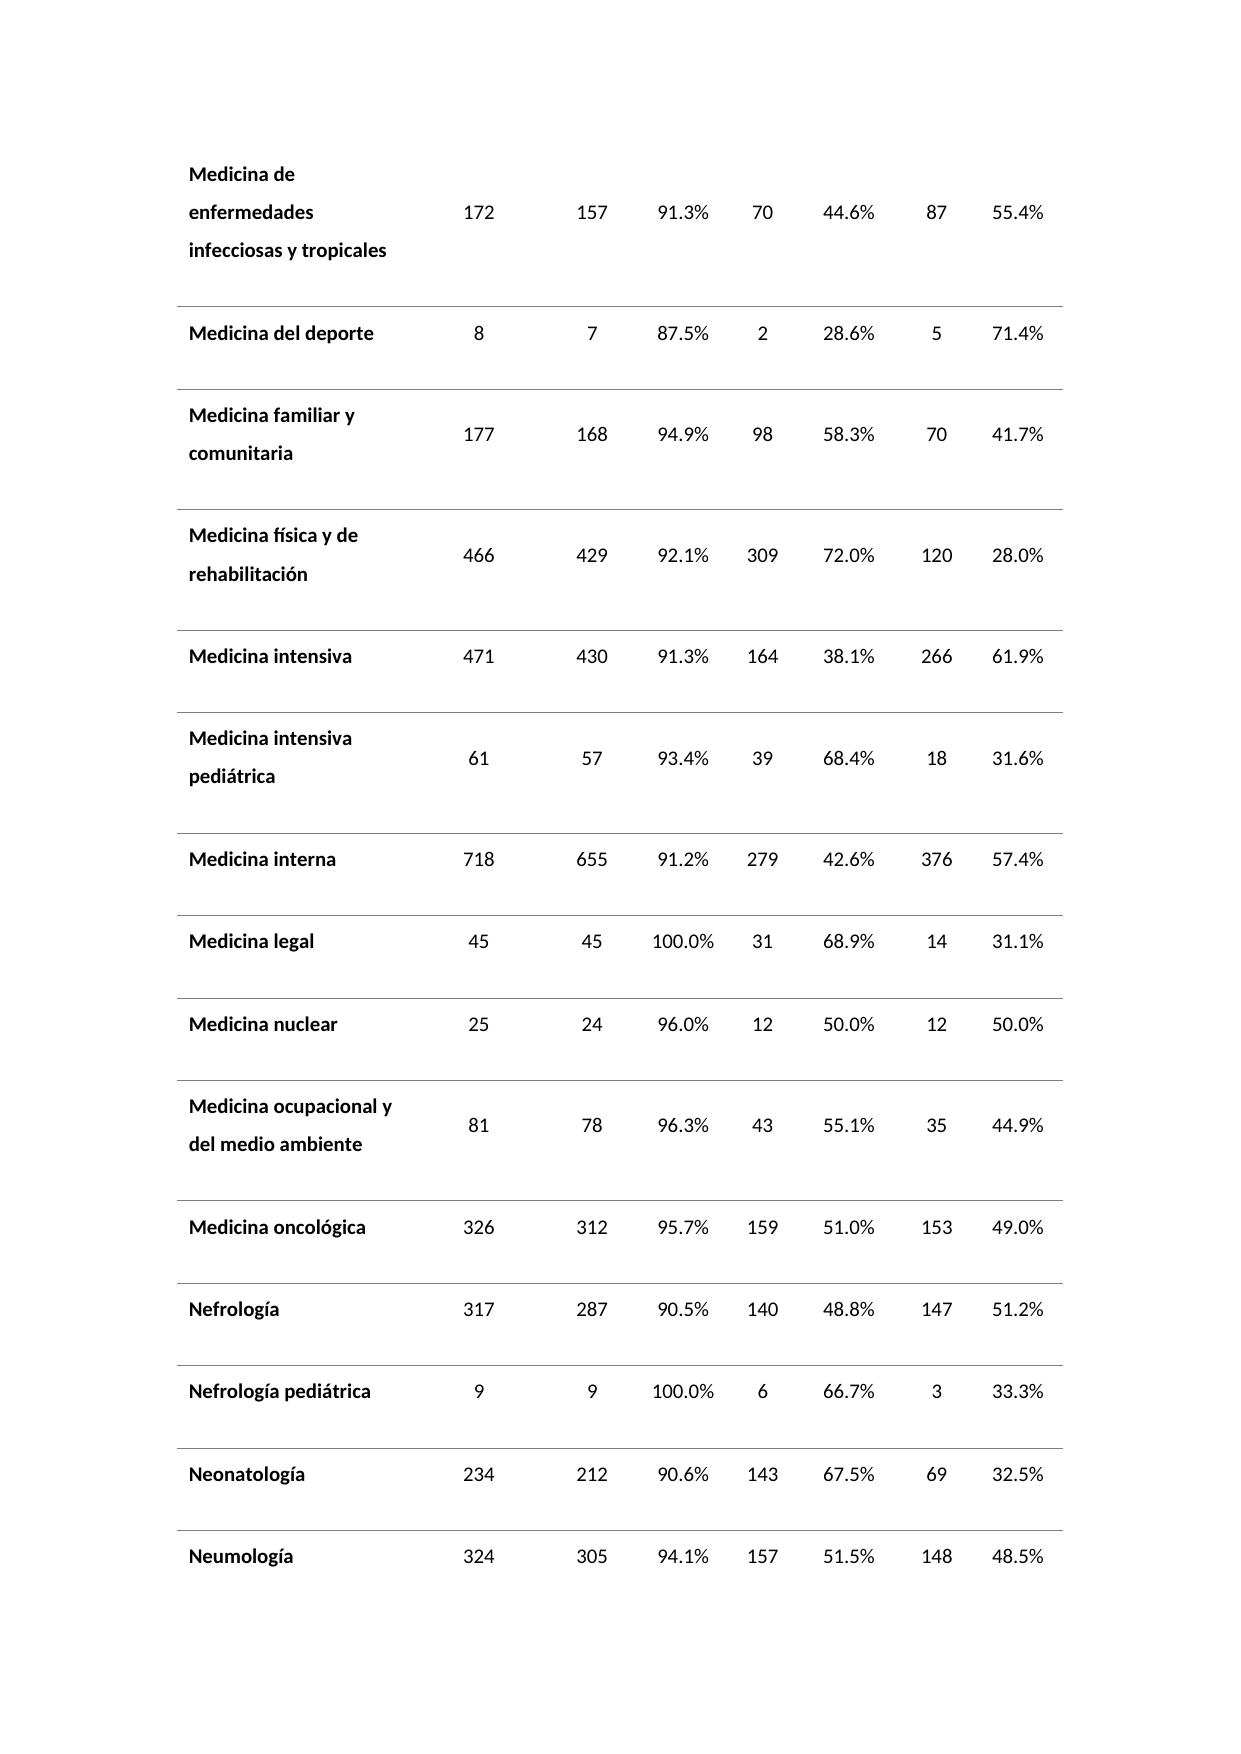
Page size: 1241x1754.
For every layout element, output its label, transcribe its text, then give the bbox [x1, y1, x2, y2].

table_cell 49.0% [973, 1201, 1063, 1283]
table_cell 8 [411, 307, 546, 389]
table_cell Medicina legal [177, 916, 411, 997]
table_cell 9 [546, 1366, 638, 1447]
table_cell 172 [411, 148, 546, 306]
table_cell 98 [728, 390, 797, 509]
table_cell Medicina del deporte [177, 307, 411, 389]
table_cell 69 [901, 1449, 972, 1530]
table_cell 71.4% [973, 307, 1063, 389]
table_cell 87.5% [638, 307, 728, 389]
table_cell 429 [546, 510, 638, 630]
table_cell 91.3% [638, 631, 728, 712]
table_cell 430 [546, 631, 638, 712]
table_cell 50.0% [797, 999, 901, 1080]
table_cell 718 [411, 834, 546, 915]
table_cell 376 [901, 834, 972, 915]
table_cell 120 [901, 510, 972, 630]
table_cell 68.4% [797, 713, 901, 833]
table_cell 2 [728, 307, 797, 389]
table_cell 35 [901, 1081, 972, 1200]
table_cell 44.9% [973, 1081, 1063, 1200]
table_cell 28.0% [973, 510, 1063, 630]
table_cell 234 [411, 1449, 546, 1530]
table_cell 168 [546, 390, 638, 509]
table_cell 57 [546, 713, 638, 833]
table_cell 58.3% [797, 390, 901, 509]
table_cell Neonatología [177, 1449, 411, 1530]
table_cell 6 [728, 1366, 797, 1447]
table_cell 90.5% [638, 1284, 728, 1365]
table_cell 305 [546, 1531, 638, 1569]
table_cell 18 [901, 713, 972, 833]
table_cell 266 [901, 631, 972, 712]
table_cell 31 [728, 916, 797, 997]
table_cell Medicina intensiva [177, 631, 411, 712]
table_cell 471 [411, 631, 546, 712]
table_cell 28.6% [797, 307, 901, 389]
table_cell 96.0% [638, 999, 728, 1080]
table_cell 31.6% [973, 713, 1063, 833]
table_cell 24 [546, 999, 638, 1080]
table_cell 324 [411, 1531, 546, 1569]
table_cell 61 [411, 713, 546, 833]
table_cell 91.2% [638, 834, 728, 915]
table_cell 9 [411, 1366, 546, 1447]
table_cell 31.1% [973, 916, 1063, 997]
table_cell 279 [728, 834, 797, 915]
table_cell Medicina intensiva pediátrica [177, 713, 411, 833]
table_cell 177 [411, 390, 546, 509]
table_cell 41.7% [973, 390, 1063, 509]
table_cell 78 [546, 1081, 638, 1200]
table_cell 143 [728, 1449, 797, 1530]
table_cell 466 [411, 510, 546, 630]
table_cell 655 [546, 834, 638, 915]
table_cell 96.3% [638, 1081, 728, 1200]
table_cell 51.2% [973, 1284, 1063, 1365]
table_cell 61.9% [973, 631, 1063, 712]
table_cell 70 [901, 390, 972, 509]
table_cell 12 [901, 999, 972, 1080]
table_cell 38.1% [797, 631, 901, 712]
table_cell 12 [728, 999, 797, 1080]
table_cell 7 [546, 307, 638, 389]
table_cell 5 [901, 307, 972, 389]
table_cell 25 [411, 999, 546, 1080]
table_cell 44.6% [797, 148, 901, 306]
table_cell 94.1% [638, 1531, 728, 1569]
table_cell 147 [901, 1284, 972, 1365]
table_cell Nefrología pediátrica [177, 1366, 411, 1447]
table_cell 87 [901, 148, 972, 306]
table_cell 312 [546, 1201, 638, 1283]
table_cell 68.9% [797, 916, 901, 997]
table_cell 95.7% [638, 1201, 728, 1283]
table_cell 32.5% [973, 1449, 1063, 1530]
table_cell 48.5% [973, 1531, 1063, 1569]
table_cell 140 [728, 1284, 797, 1365]
table_cell Nefrología [177, 1284, 411, 1365]
table_cell 309 [728, 510, 797, 630]
table_cell 51.0% [797, 1201, 901, 1283]
table_cell 42.6% [797, 834, 901, 915]
table_cell 164 [728, 631, 797, 712]
table_cell Medicina ocupacional y del medio ambiente [177, 1081, 411, 1200]
table_cell 50.0% [973, 999, 1063, 1080]
table_cell 55.4% [973, 148, 1063, 306]
table_cell 212 [546, 1449, 638, 1530]
table_cell 92.1% [638, 510, 728, 630]
table_cell 81 [411, 1081, 546, 1200]
table_cell 287 [546, 1284, 638, 1365]
table_cell 317 [411, 1284, 546, 1365]
table_cell 66.7% [797, 1366, 901, 1447]
table_cell Medicina de enfermedades infecciosas y tropicales [177, 148, 411, 306]
table_cell 45 [546, 916, 638, 997]
table_cell 43 [728, 1081, 797, 1200]
table_cell 93.4% [638, 713, 728, 833]
table_cell 55.1% [797, 1081, 901, 1200]
table_cell 326 [411, 1201, 546, 1283]
table_cell Medicina familiar y comunitaria [177, 390, 411, 509]
table_cell 57.4% [973, 834, 1063, 915]
table_cell Medicina física y de rehabilitación [177, 510, 411, 630]
table_cell 14 [901, 916, 972, 997]
table_cell 159 [728, 1201, 797, 1283]
table_cell 148 [901, 1531, 972, 1569]
table_cell 90.6% [638, 1449, 728, 1530]
table_cell Neumología [177, 1531, 411, 1569]
table_cell 72.0% [797, 510, 901, 630]
table_cell 3 [901, 1366, 972, 1447]
table_cell 67.5% [797, 1449, 901, 1530]
table_cell 91.3% [638, 148, 728, 306]
table_cell 100.0% [638, 916, 728, 997]
table_cell 100.0% [638, 1366, 728, 1447]
table_cell 48.8% [797, 1284, 901, 1365]
table_cell 39 [728, 713, 797, 833]
table_cell Medicina oncológica [177, 1201, 411, 1283]
table_cell 51.5% [797, 1531, 901, 1569]
table_cell 153 [901, 1201, 972, 1283]
table_cell 157 [728, 1531, 797, 1569]
table_cell Medicina nuclear [177, 999, 411, 1080]
table_cell 94.9% [638, 390, 728, 509]
table_cell 70 [728, 148, 797, 306]
table_cell 33.3% [973, 1366, 1063, 1447]
table_cell 45 [411, 916, 546, 997]
table_cell Medicina interna [177, 834, 411, 915]
table_cell 157 [546, 148, 638, 306]
